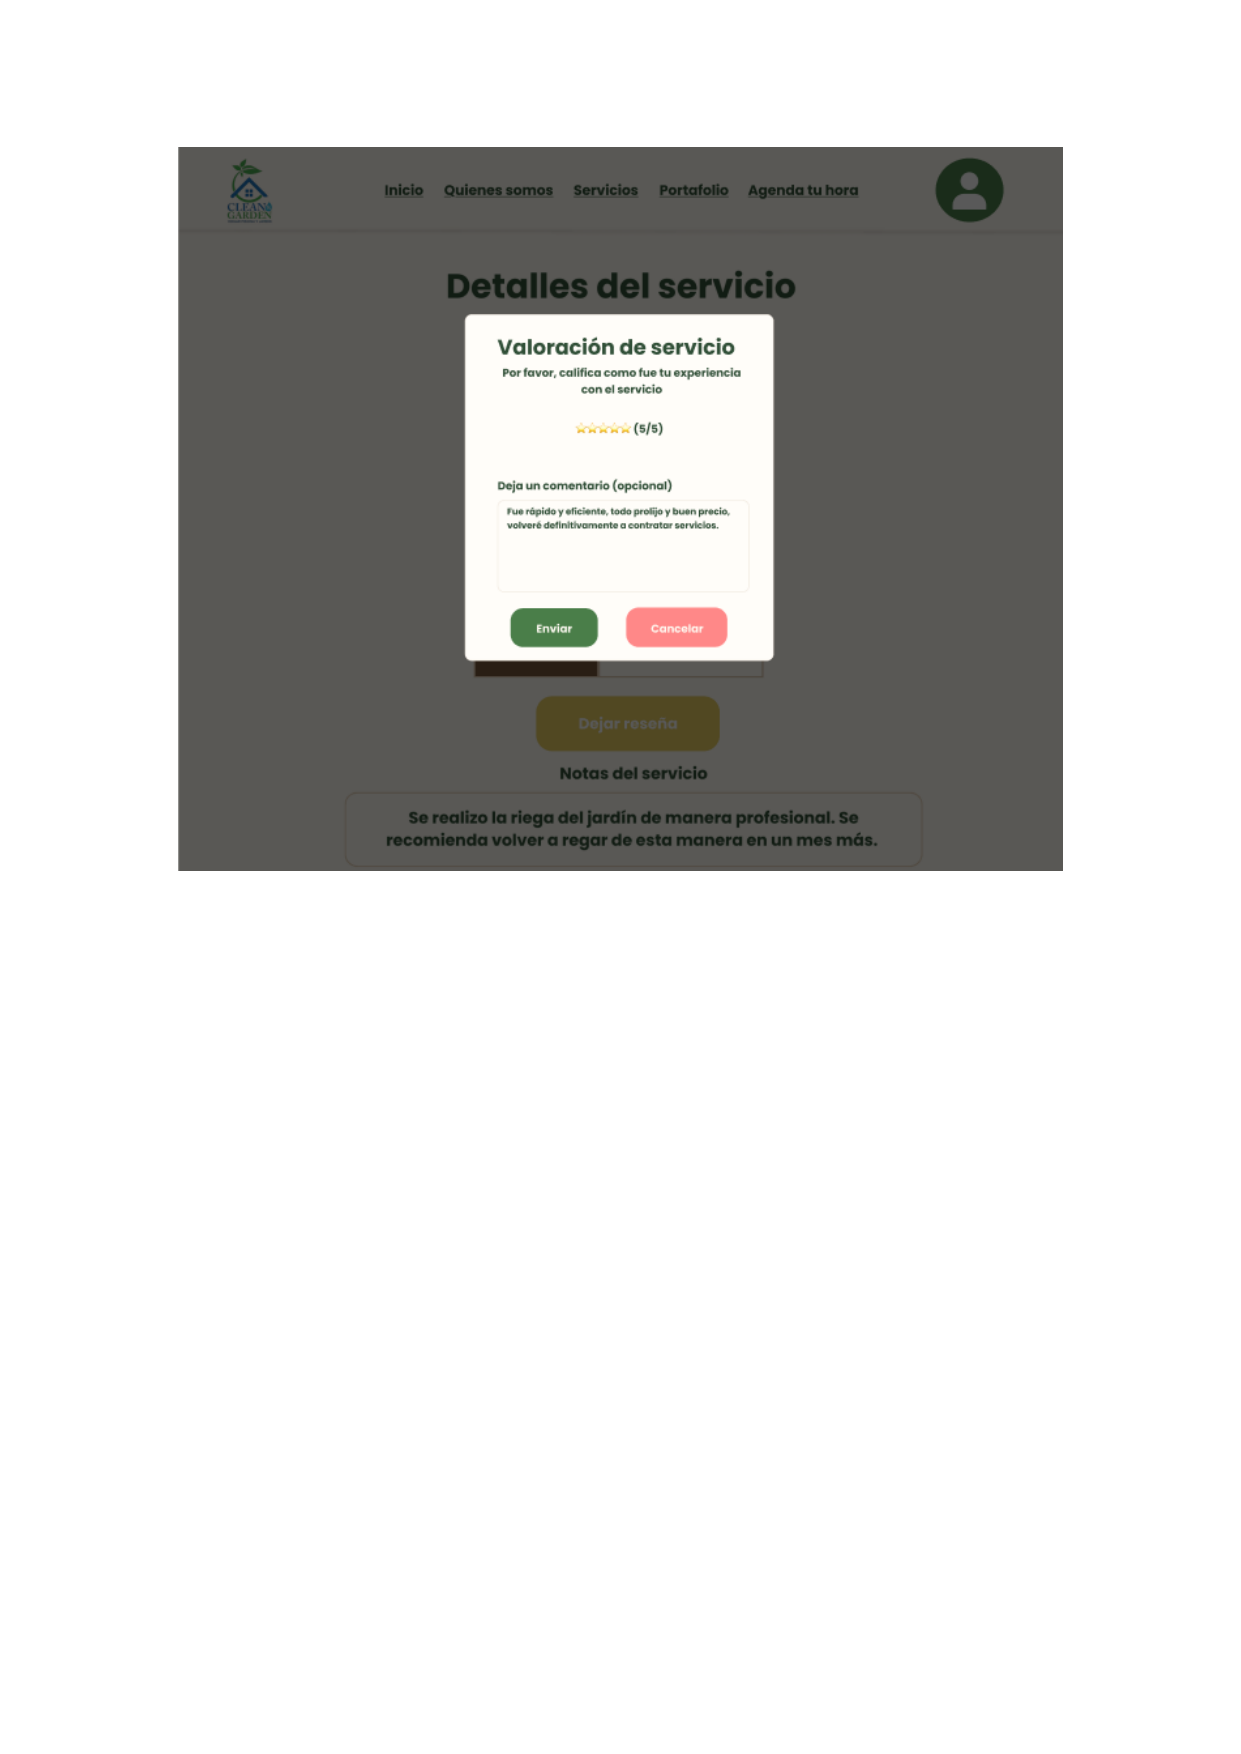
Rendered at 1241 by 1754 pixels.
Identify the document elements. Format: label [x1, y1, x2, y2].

picture [177, 147, 1063, 871]
